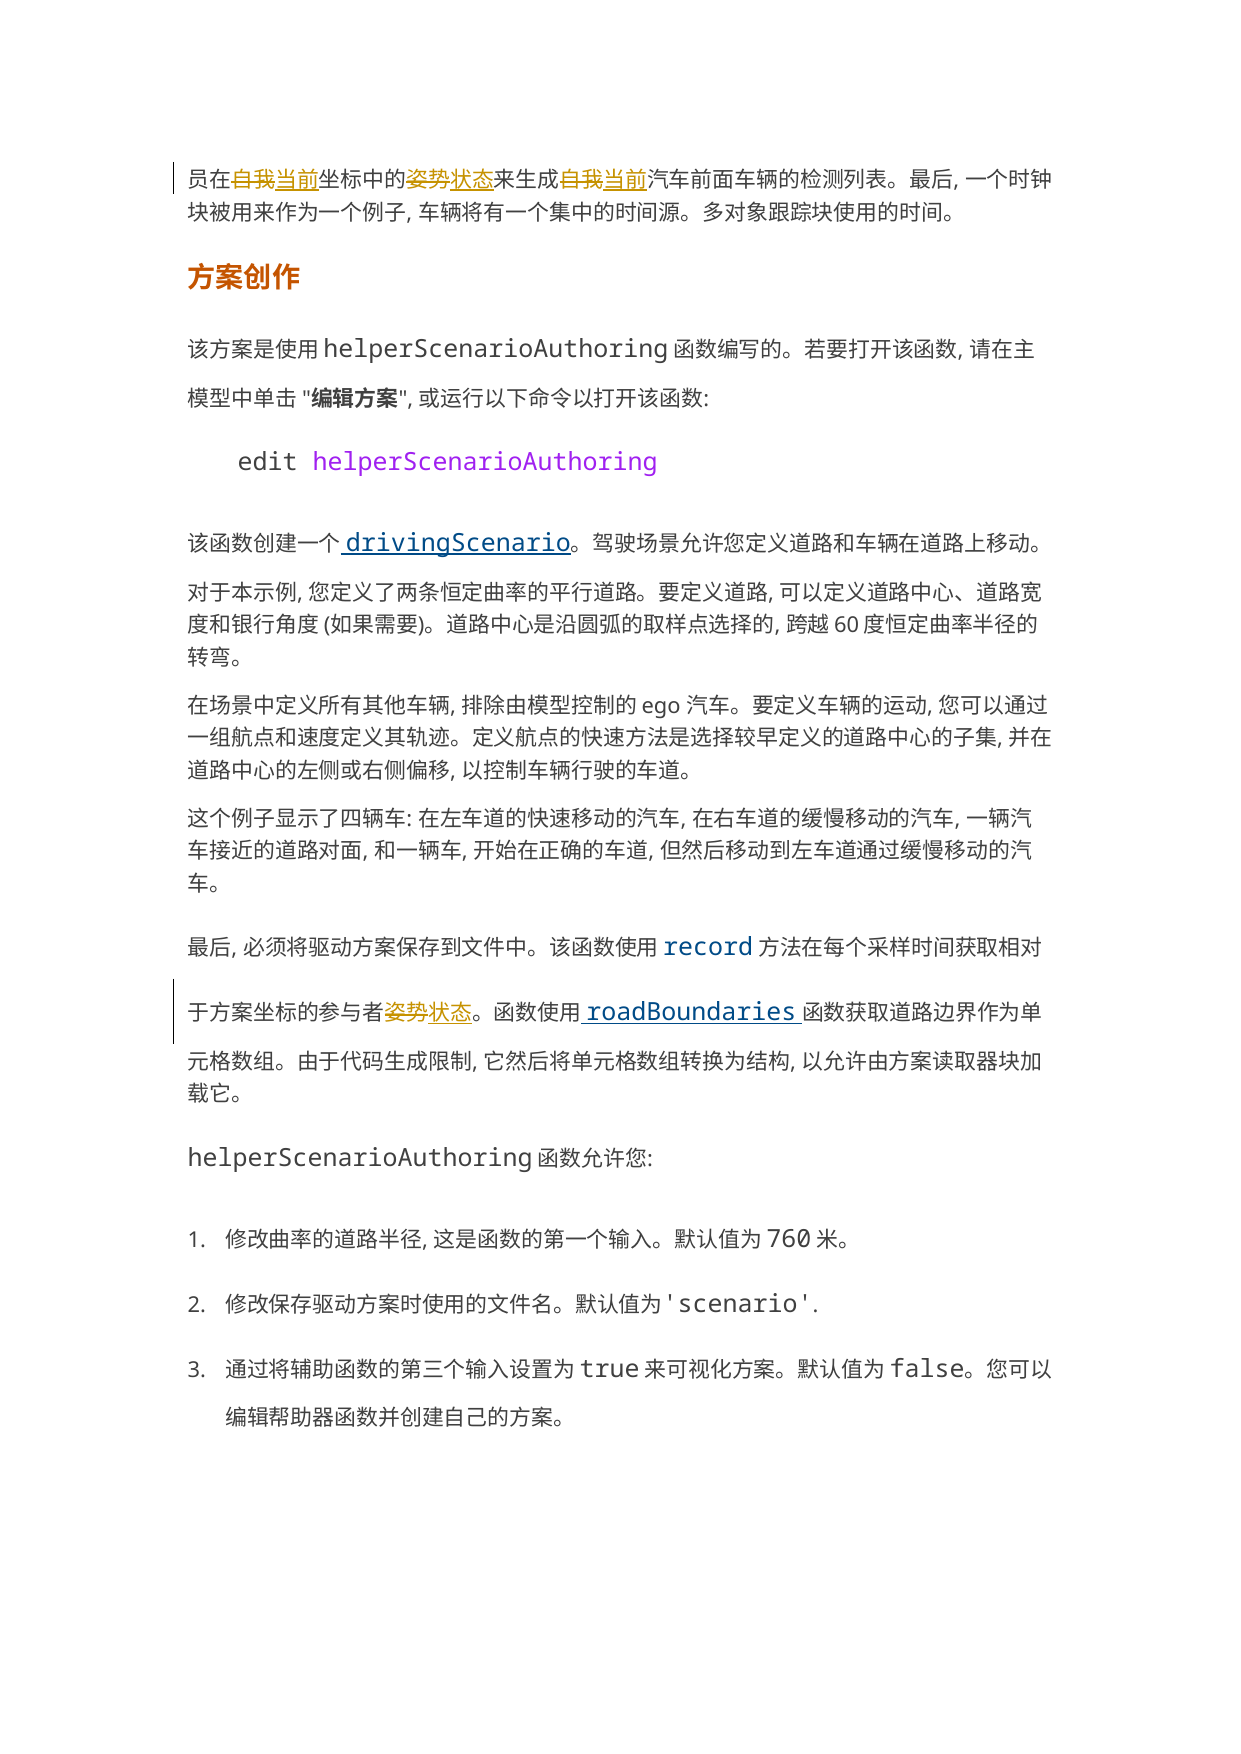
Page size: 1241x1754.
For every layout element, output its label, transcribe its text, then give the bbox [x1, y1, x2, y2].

text 该函数创建一个 drivingScenario。驾驶场景允许您定义道路和车辆在道路上移动。对于本示例, 您定义了两条恒定曲率的平行道路。要定义道路, 可以定义道路中心、道路宽度和银行角度 (如果需要)。道路中心是沿圆弧的取样点选择的, 跨越60度恒定曲率半径的转弯。 [187, 509, 1053, 672]
text 该方案是使用helperScenarioAuthoring函数编写的。若要打开该函数, 请在主模型中单击 "编辑方案", 或运行以下命令以打开该函数: [187, 315, 1053, 413]
text edit helperScenarioAuthoring [237, 428, 1053, 493]
text 最后, 必须将驱动方案保存到文件中。该函数使用record方法在每个采样时间获取相对于方案坐标的参与者。函数使用 roadBoundaries 函数获取道路边界作为单元格数组。由于代码生成限制, 它然后将单元格数组转换为结构, 以允许由方案读取器块加载它。 [187, 913, 1053, 1108]
text helperScenarioAuthoring函数允许您: [187, 1124, 1053, 1189]
text 这个例子显示了四辆车: 在左车道的快速移动的汽车, 在右车道的缓慢移动的汽车, 一辆汽车接近的道路对面, 和一辆车, 开始在正确的车道, 但然后移动到左车道通过缓慢移动的汽车。 [187, 800, 1053, 898]
list 通过将辅助函数的第三个输入设置为true来可视化方案。默认值为false。您可以编辑帮助器函数并创建自己的方案。 [187, 1335, 1053, 1432]
list 修改保存驱动方案时使用的文件名。默认值为'scenario'. [187, 1270, 1053, 1335]
subtitle 方案创作 [187, 243, 1053, 308]
text 在场景中定义所有其他车辆, 排除由模型控制的 ego 汽车。要定义车辆的运动, 您可以通过一组航点和速度定义其轨迹。定义航点的快速方法是选择较早定义的道路中心的子集, 并在道路中心的左侧或右侧偏移, 以控制车辆行驶的车道。 [187, 687, 1053, 785]
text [187, 162, 1053, 227]
list 修改曲率的道路半径, 这是函数的第一个输入。默认值为760米。 [187, 1205, 1053, 1270]
